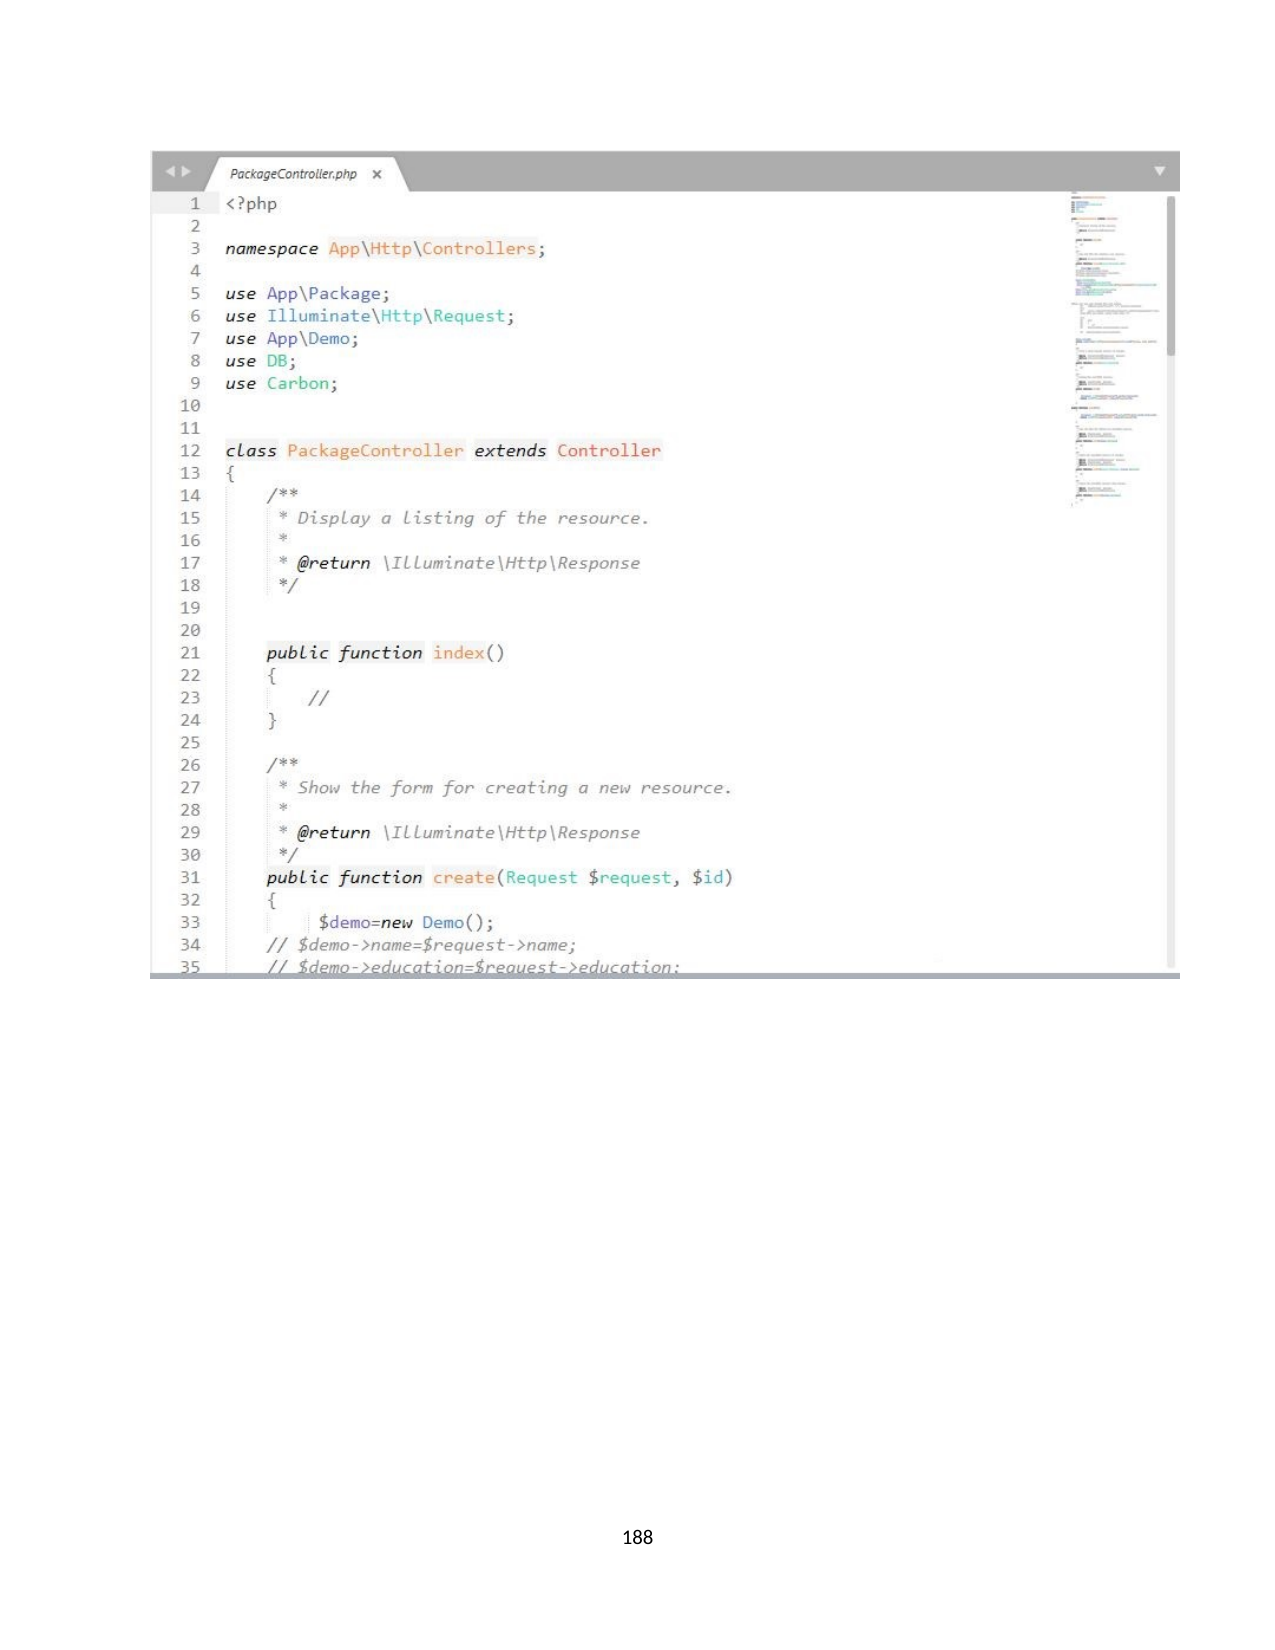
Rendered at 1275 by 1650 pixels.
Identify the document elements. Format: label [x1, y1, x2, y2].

picture [150, 150, 1180, 979]
